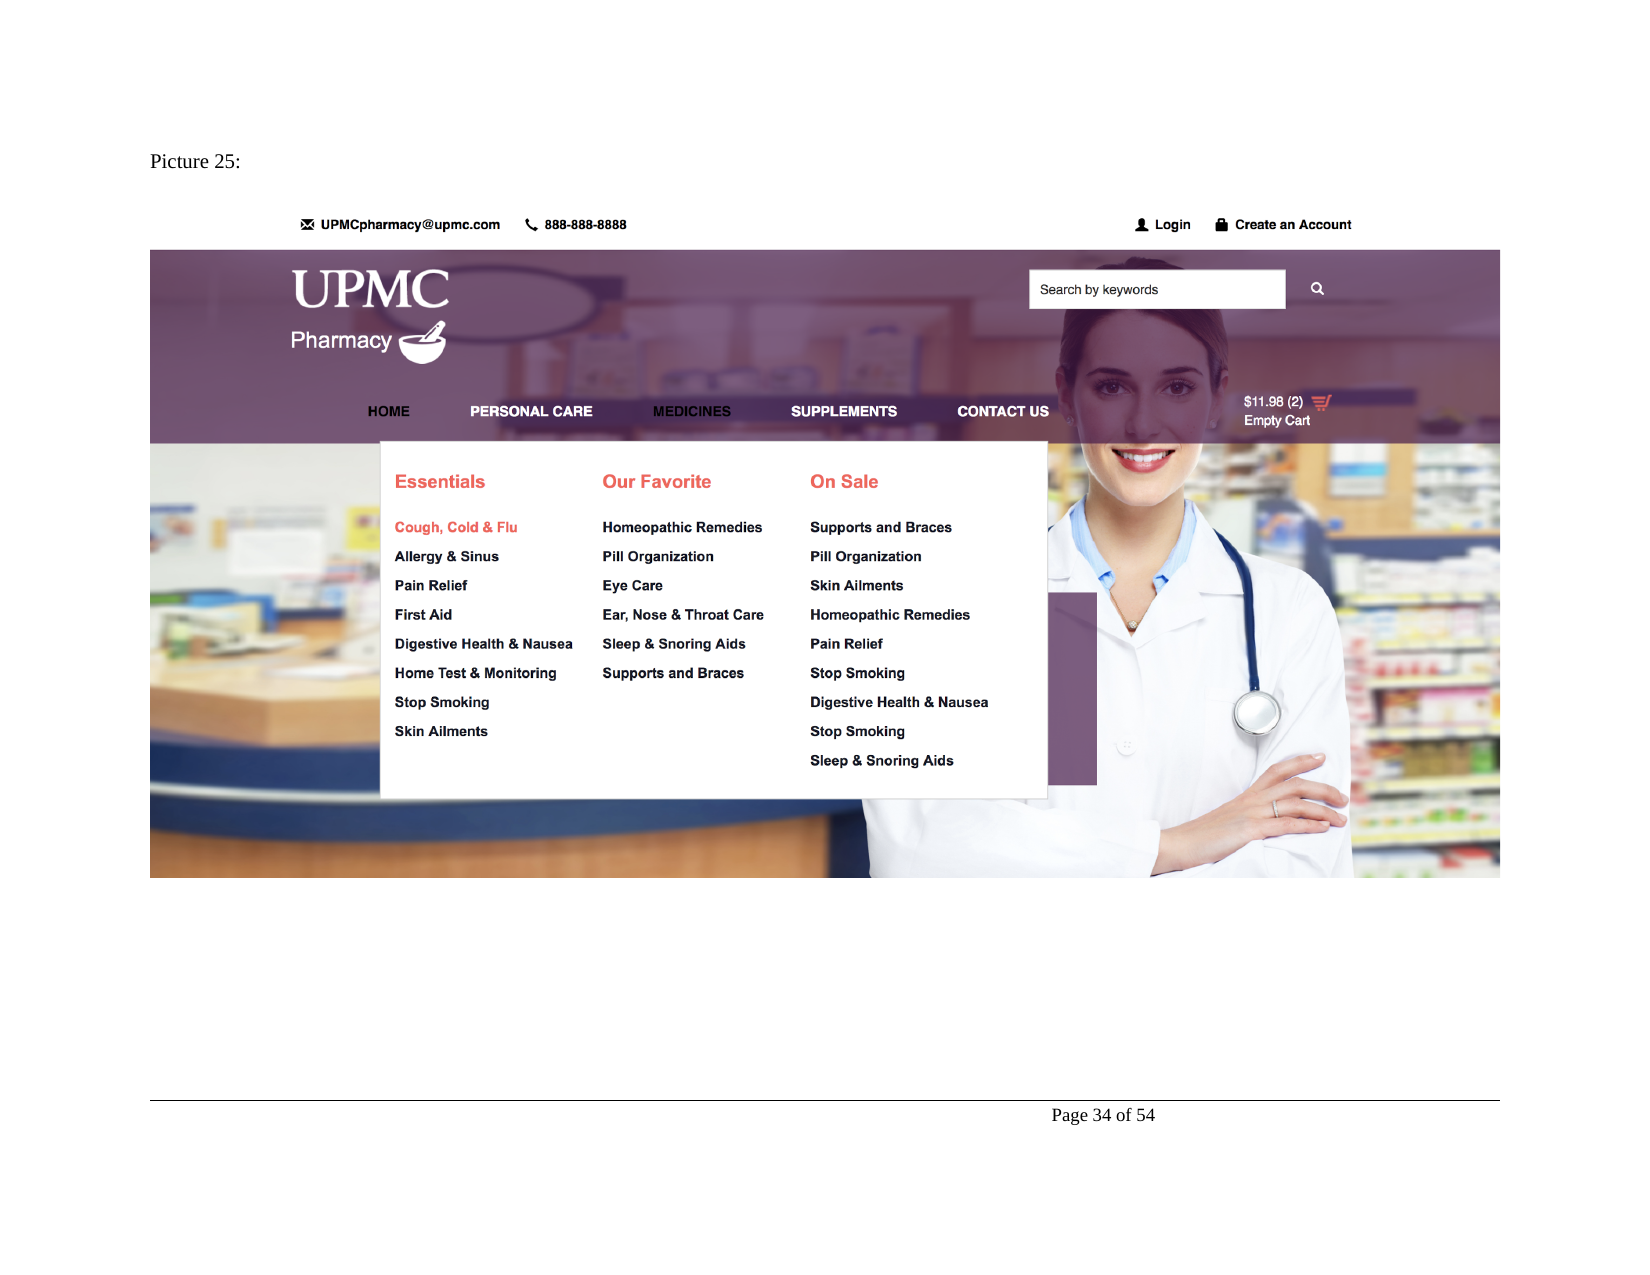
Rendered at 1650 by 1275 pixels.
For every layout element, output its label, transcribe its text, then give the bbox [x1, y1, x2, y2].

picture [150, 197, 1501, 878]
text Picture 25: [150, 149, 1500, 173]
